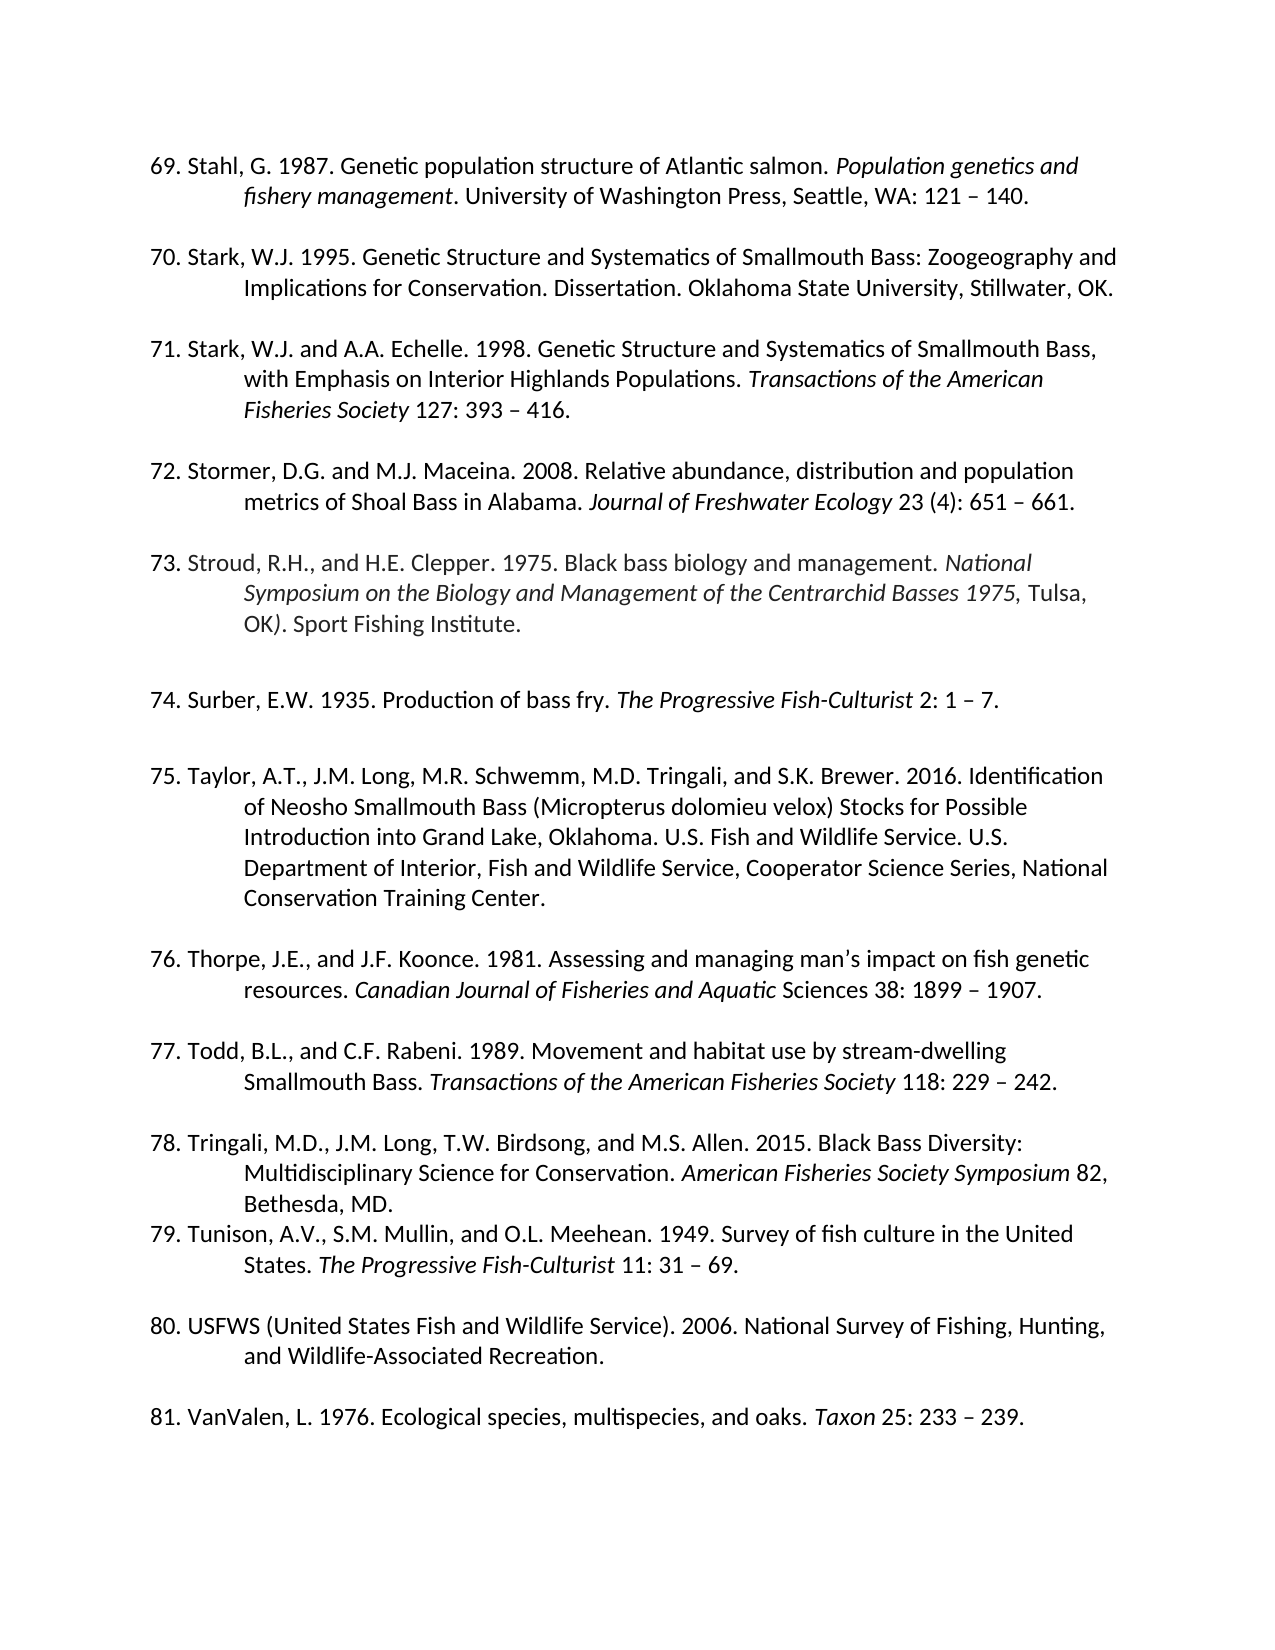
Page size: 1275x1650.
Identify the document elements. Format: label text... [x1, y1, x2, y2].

list Taylor, A.T., J.M. Long, M.R. Schwemm, M.D. Tringali, and S.K. Brewer. 2016. Identification of Neosho Smallmouth Bass (Micropterus dolomieu velox) Stocks for Possible Introduction into Grand Lake, Oklahoma. U.S. Fish and Wildlife Service. U.S. Department of Interior, Fish and Wildlife Service, Cooperator Science Series, National Conservation Training Center. [150, 761, 1125, 913]
list Stroud, R.H., and H.E. Clepper. 1975. Black bass biology and management. National Symposium on the Biology and Management of the Centrarchid Basses 1975, Tulsa, OK). Sport Fishing Institute. [150, 547, 1125, 638]
list Stark, W.J. 1995. Genetic Structure and Systematics of Smallmouth Bass: Zoogeography and Implications for Conservation. Dissertation. Oklahoma State University, Stillwater, OK. [150, 242, 1125, 303]
list USFWS (United States Fish and Wildlife Service). 2006. National Survey of Fishing, Hunting, and Wildlife-Associated Recreation. [150, 1310, 1125, 1371]
list Surber, E.W. 1935. Production of bass fry. The Progressive Fish-Culturist 2: 1 – 7. [150, 684, 1125, 715]
list Stahl, G. 1987. Genetic population structure of Atlantic salmon. Population genetics and fishery management. University of Washington Press, Seattle, WA: 121 – 140. [150, 150, 1125, 211]
list Stark, W.J. and A.A. Echelle. 1998. Genetic Structure and Systematics of Smallmouth Bass, with Emphasis on Interior Highlands Populations. Transactions of the American Fisheries Society 127: 393 – 416. [150, 333, 1125, 425]
list Todd, B.L., and C.F. Rabeni. 1989. Movement and habitat use by stream-dwelling Smallmouth Bass. Transactions of the American Fisheries Society 118: 229 – 242. [150, 1035, 1125, 1096]
list Stormer, D.G. and M.J. Maceina. 2008. Relative abundance, distribution and population metrics of Shoal Bass in Alabama. Journal of Freshwater Ecology 23 (4): 651 – 661. [150, 455, 1125, 516]
list Thorpe, J.E., and J.F. Koonce. 1981. Assessing and managing man’s impact on fish genetic resources. Canadian Journal of Fisheries and Aquatic Sciences 38: 1899 – 1907. [150, 944, 1125, 1005]
list Tringali, M.D., J.M. Long, T.W. Birdsong, and M.S. Allen. 2015. Black Bass Diversity: Multidisciplinary Science for Conservation. American Fisheries Society Symposium 82, Bethesda, MD. [150, 1127, 1125, 1218]
list VanValen, L. 1976. Ecological species, multispecies, and oaks. Taxon 25: 233 – 239. [150, 1401, 1125, 1432]
list Tunison, A.V., S.M. Mullin, and O.L. Meehean. 1949. Survey of fish culture in the United States. The Progressive Fish-Culturist 11: 31 – 69. [150, 1218, 1125, 1279]
